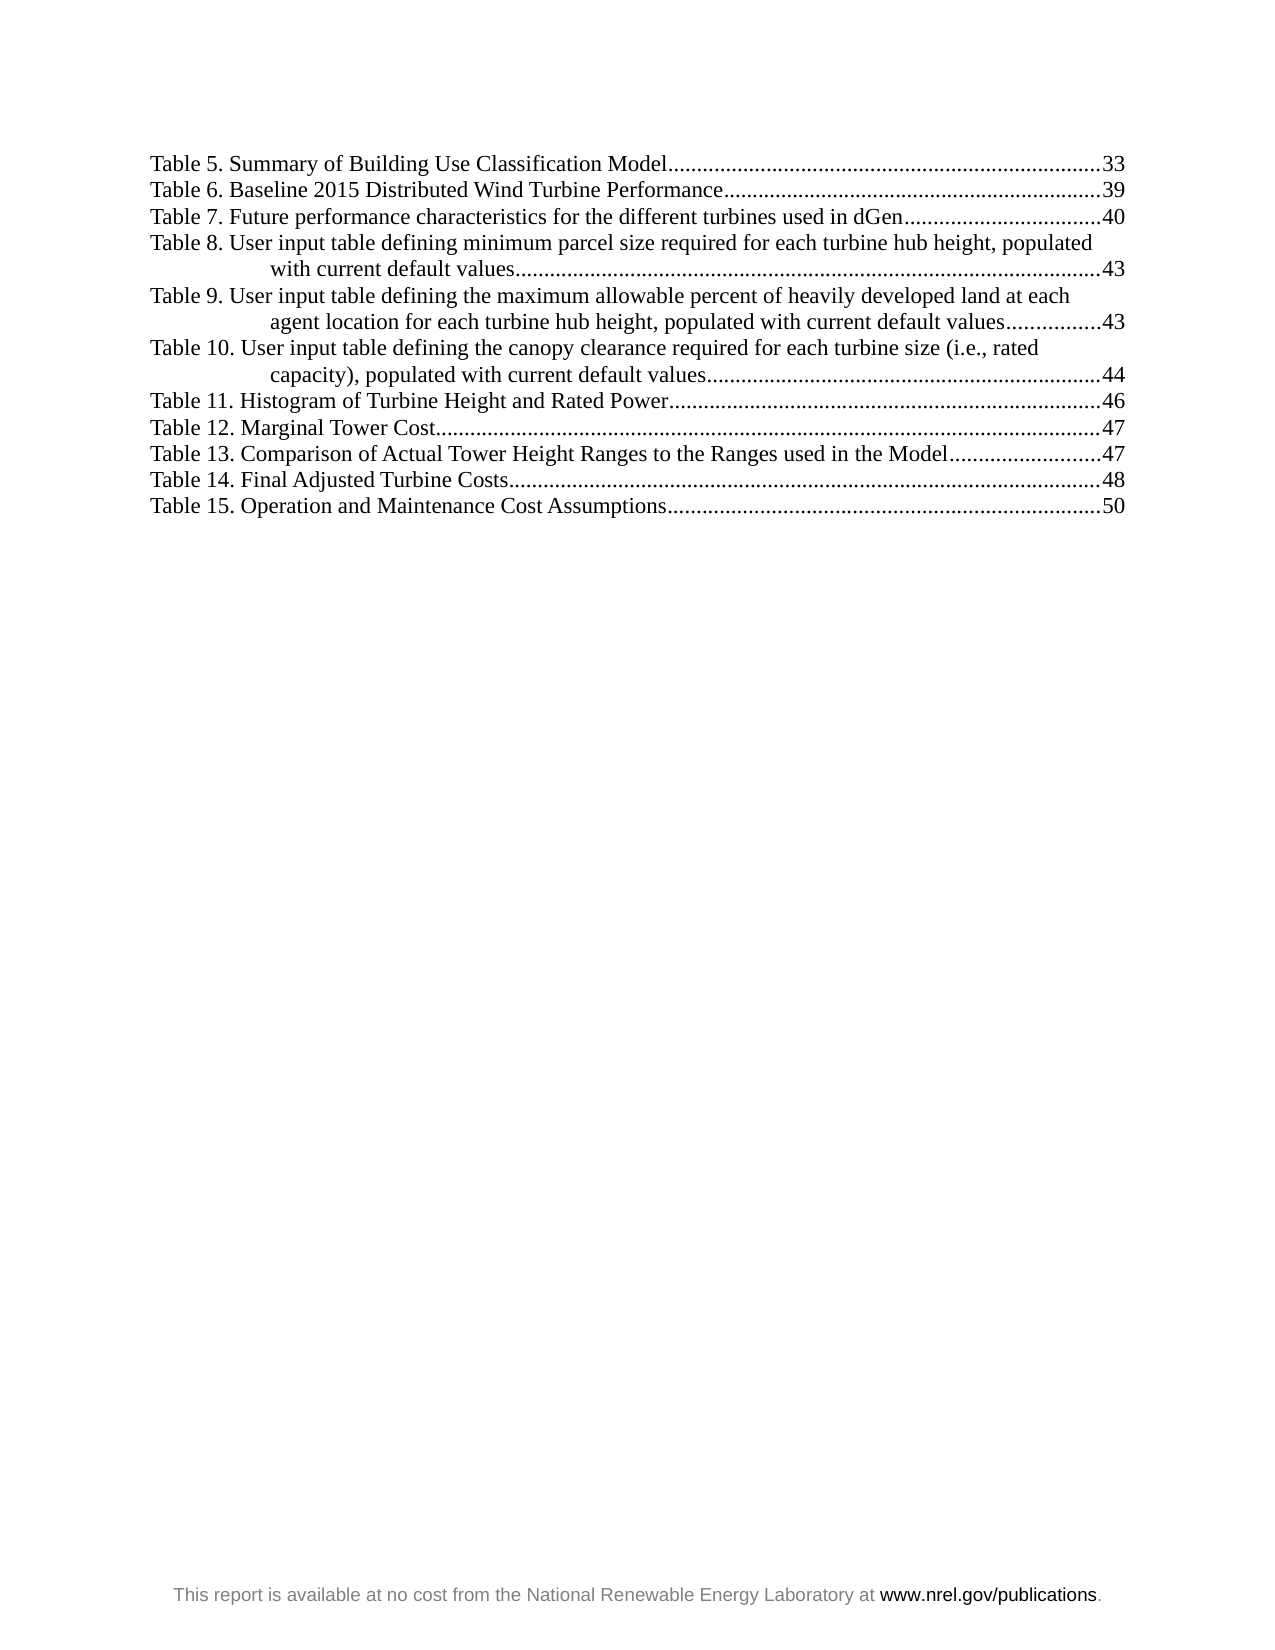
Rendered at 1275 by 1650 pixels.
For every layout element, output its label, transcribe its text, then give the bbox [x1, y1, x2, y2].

text Table 9. User input table defining the maximum allowable percent of heavily developed land at each agent location for each turbine hub height, populated with current default values 43 [150, 282, 1125, 334]
text Table 5. Summary of Building Use Classification Model 33 [150, 150, 1125, 176]
text Table 13. Comparison of Actual Tower Height Ranges to the Ranges used in the Model 47 [150, 440, 1125, 466]
text Table 8. User input table defining minimum parcel size required for each turbine hub height, populated with current default values 43 [150, 229, 1125, 282]
text Table 11. Histogram of Turbine Height and Rated Power 46 [150, 387, 1125, 413]
text Table 6. Baseline 2015 Distributed Wind Turbine Performance 39 [150, 176, 1125, 203]
text Table 14. Final Adjusted Turbine Costs 48 [150, 466, 1125, 493]
text Table 7. Future performance characteristics for the different turbines used in dGen 40 [150, 203, 1125, 229]
text Table 15. Operation and Maintenance Cost Assumptions 50 [150, 493, 1125, 519]
text Table 12. Marginal Tower Cost 47 [150, 413, 1125, 440]
text Table 10. User input table defining the canopy clearance required for each turbine size (i.e., rated capacity), populated with current default values 44 [150, 334, 1125, 387]
